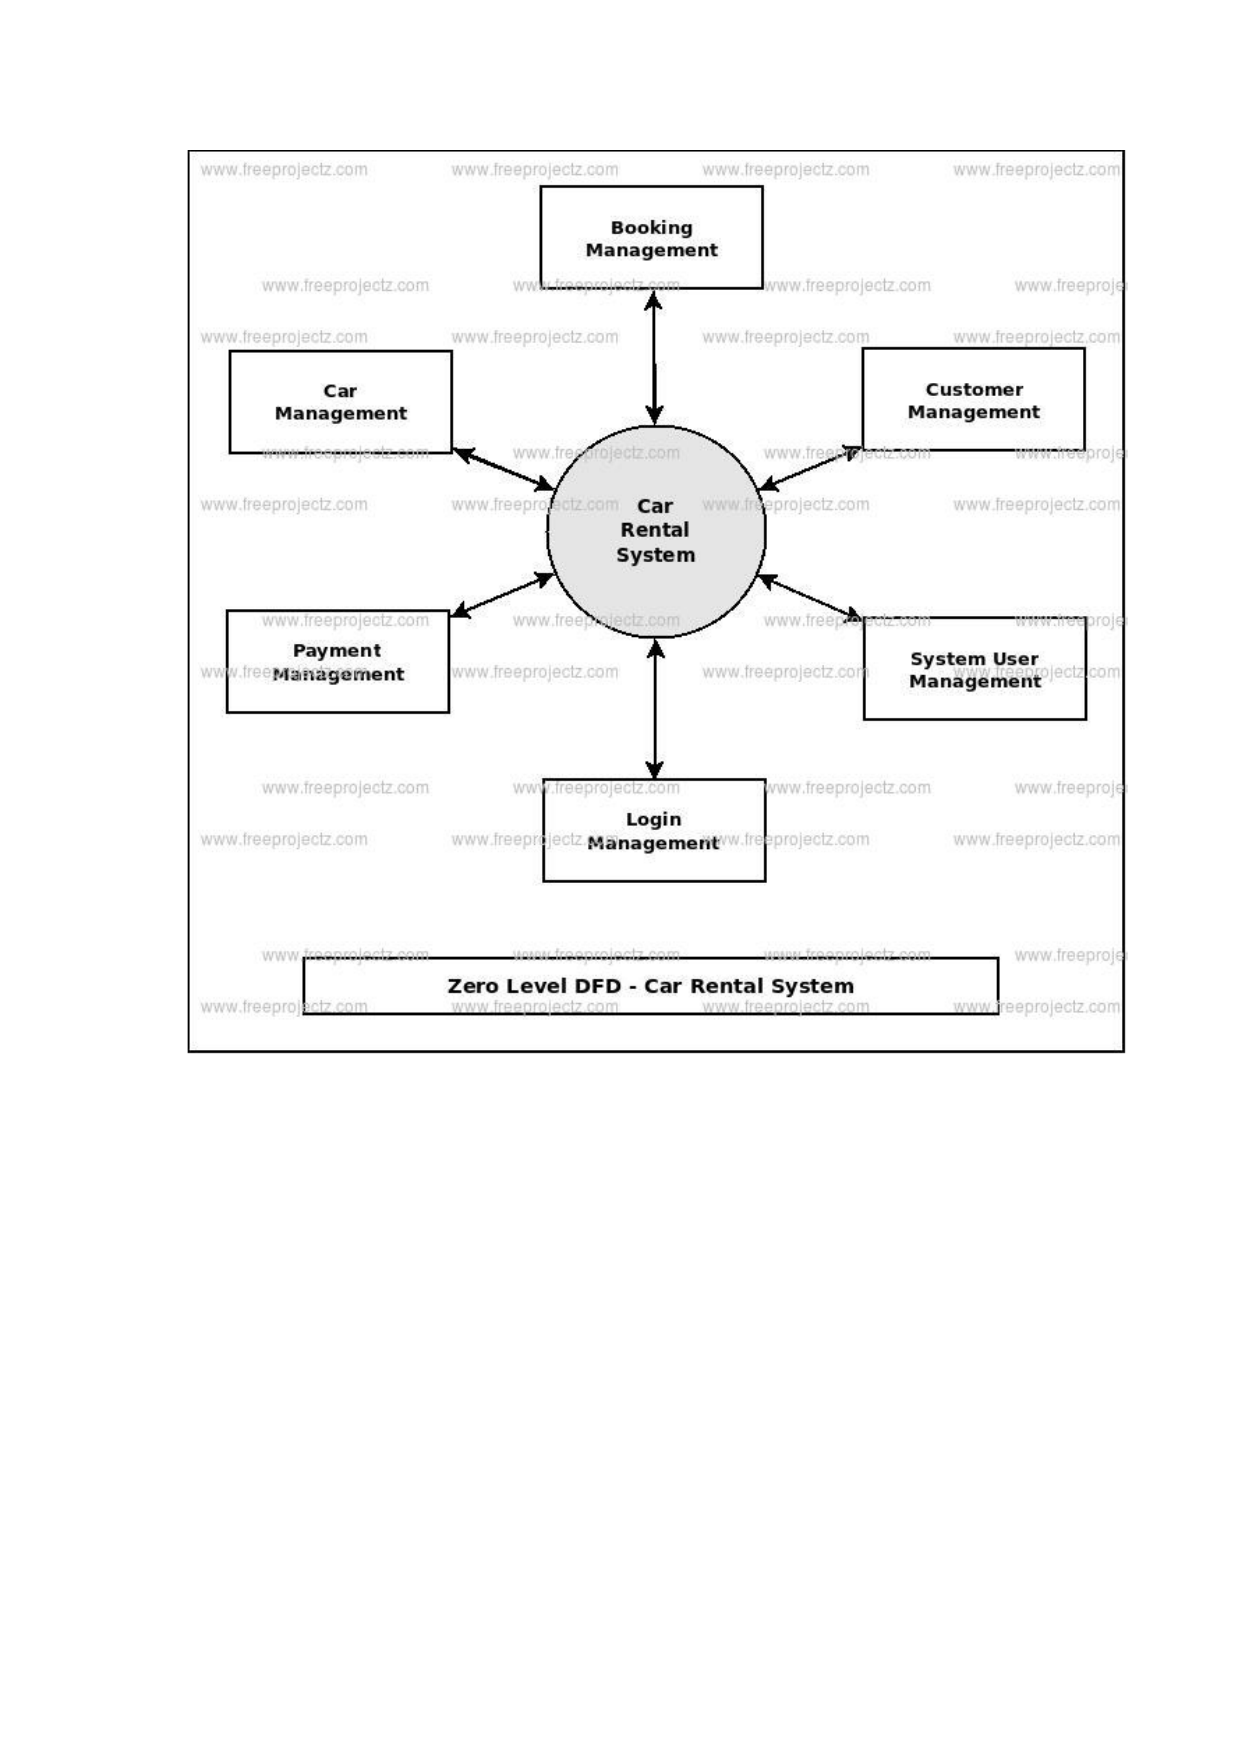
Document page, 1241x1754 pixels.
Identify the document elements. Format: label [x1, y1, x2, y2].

picture [187, 150, 1128, 1056]
